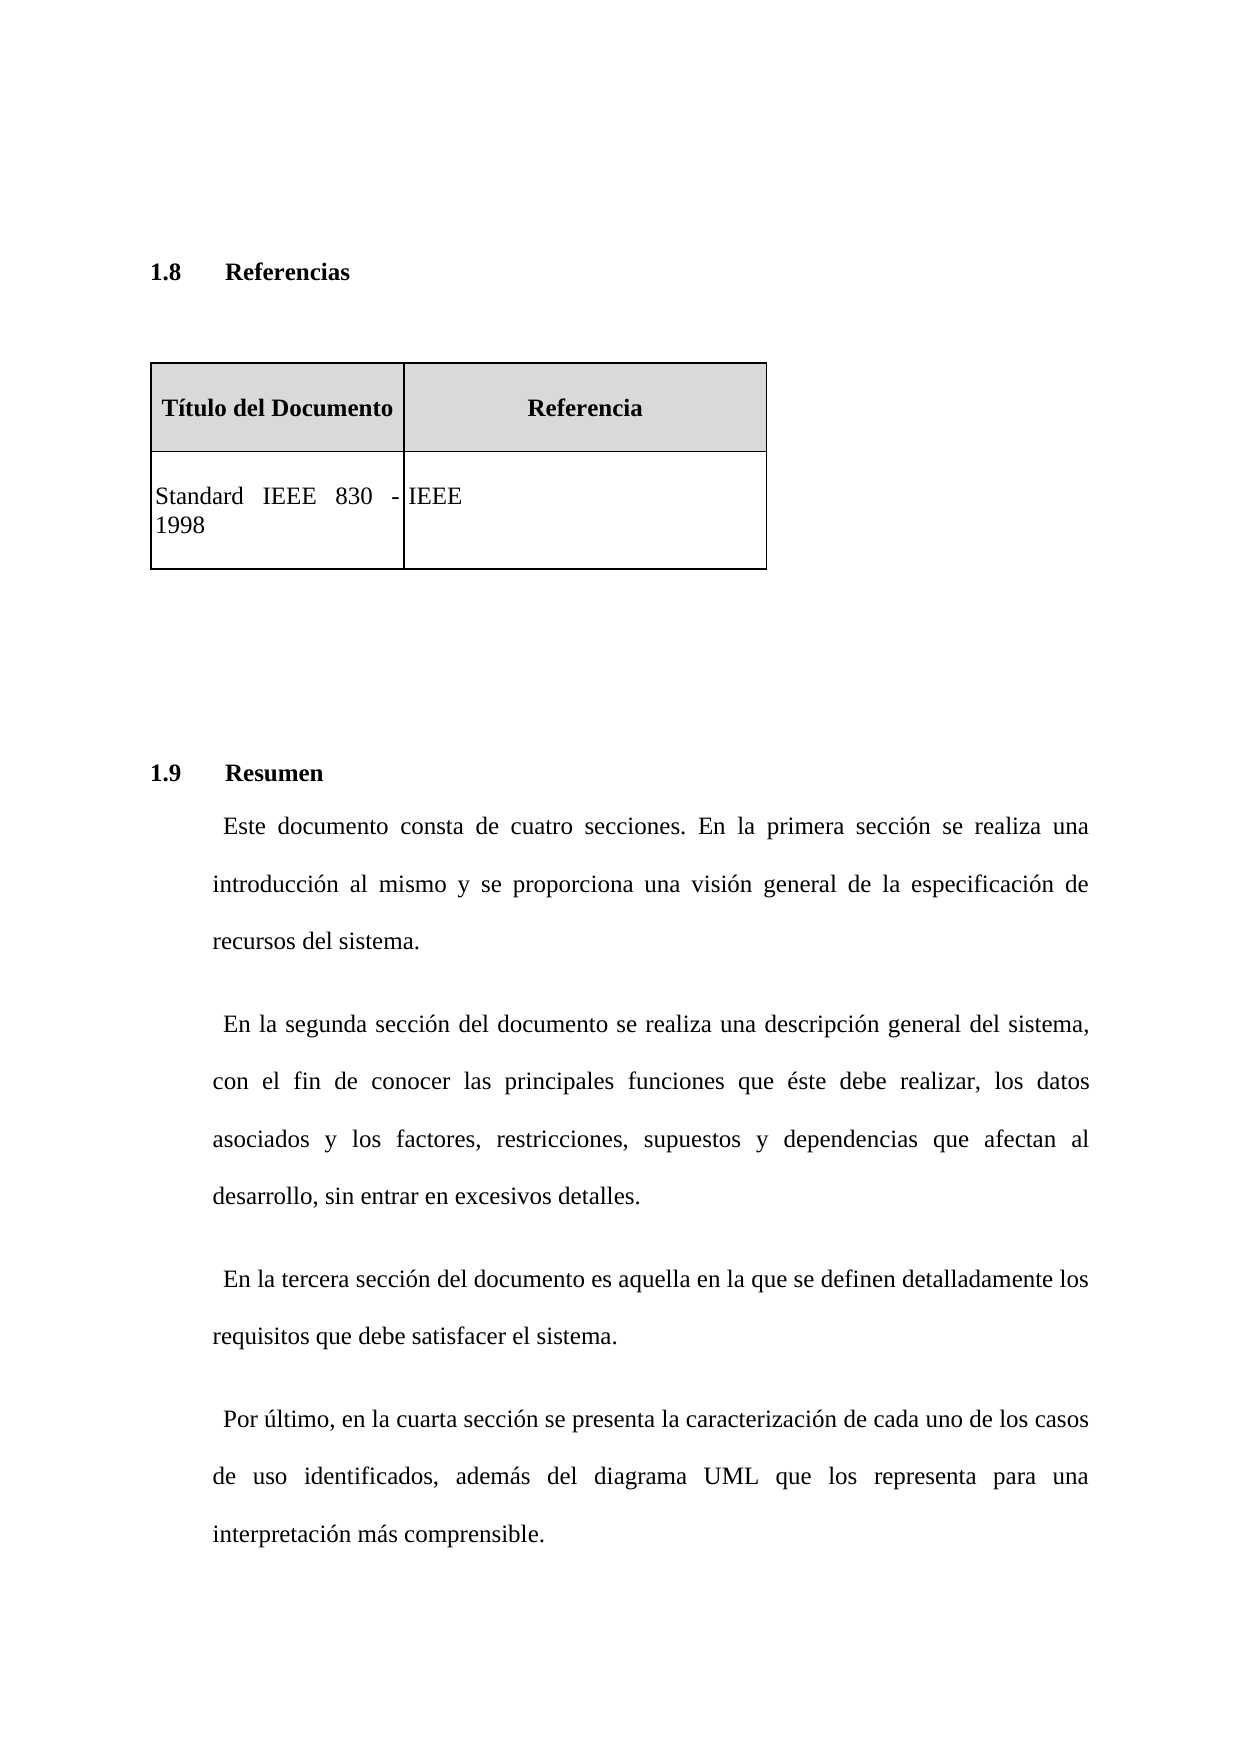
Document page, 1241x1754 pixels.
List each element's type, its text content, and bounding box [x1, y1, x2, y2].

table_cell IEEE [405, 452, 766, 568]
table_header Título del Documento [152, 364, 403, 451]
text Por último, en la cuarta sección se presenta la caracterización de cada uno de los casos de uso identificados, además del diagrama UML que los representa para una interpretación más comprensible. [212, 1404, 1090, 1548]
text En la tercera sección del documento es aquella en la que se definen detalladamente los requisitos que debe satisfacer el sistema. [212, 1264, 1090, 1350]
text Este documento consta de cuatro secciones. En la primera sección se realiza una introducción al mismo y se proporciona una visión general de la especificación de recursos del sistema. [212, 811, 1090, 955]
subtitle 1.8 Referencias [150, 257, 1090, 286]
table_header Referencia [405, 364, 766, 451]
subtitle 1.9 Resumen [150, 758, 1090, 786]
text En la segunda sección del documento se realiza una descripción general del sistema, con el fin de conocer las principales funciones que éste debe realizar, los datos asociados y los factores, restricciones, supuestos y dependencias que afectan al desarrollo, sin entrar en excesivos detalles. [212, 1009, 1090, 1210]
table_cell Standard IEEE 830 - 1998 [152, 452, 403, 568]
